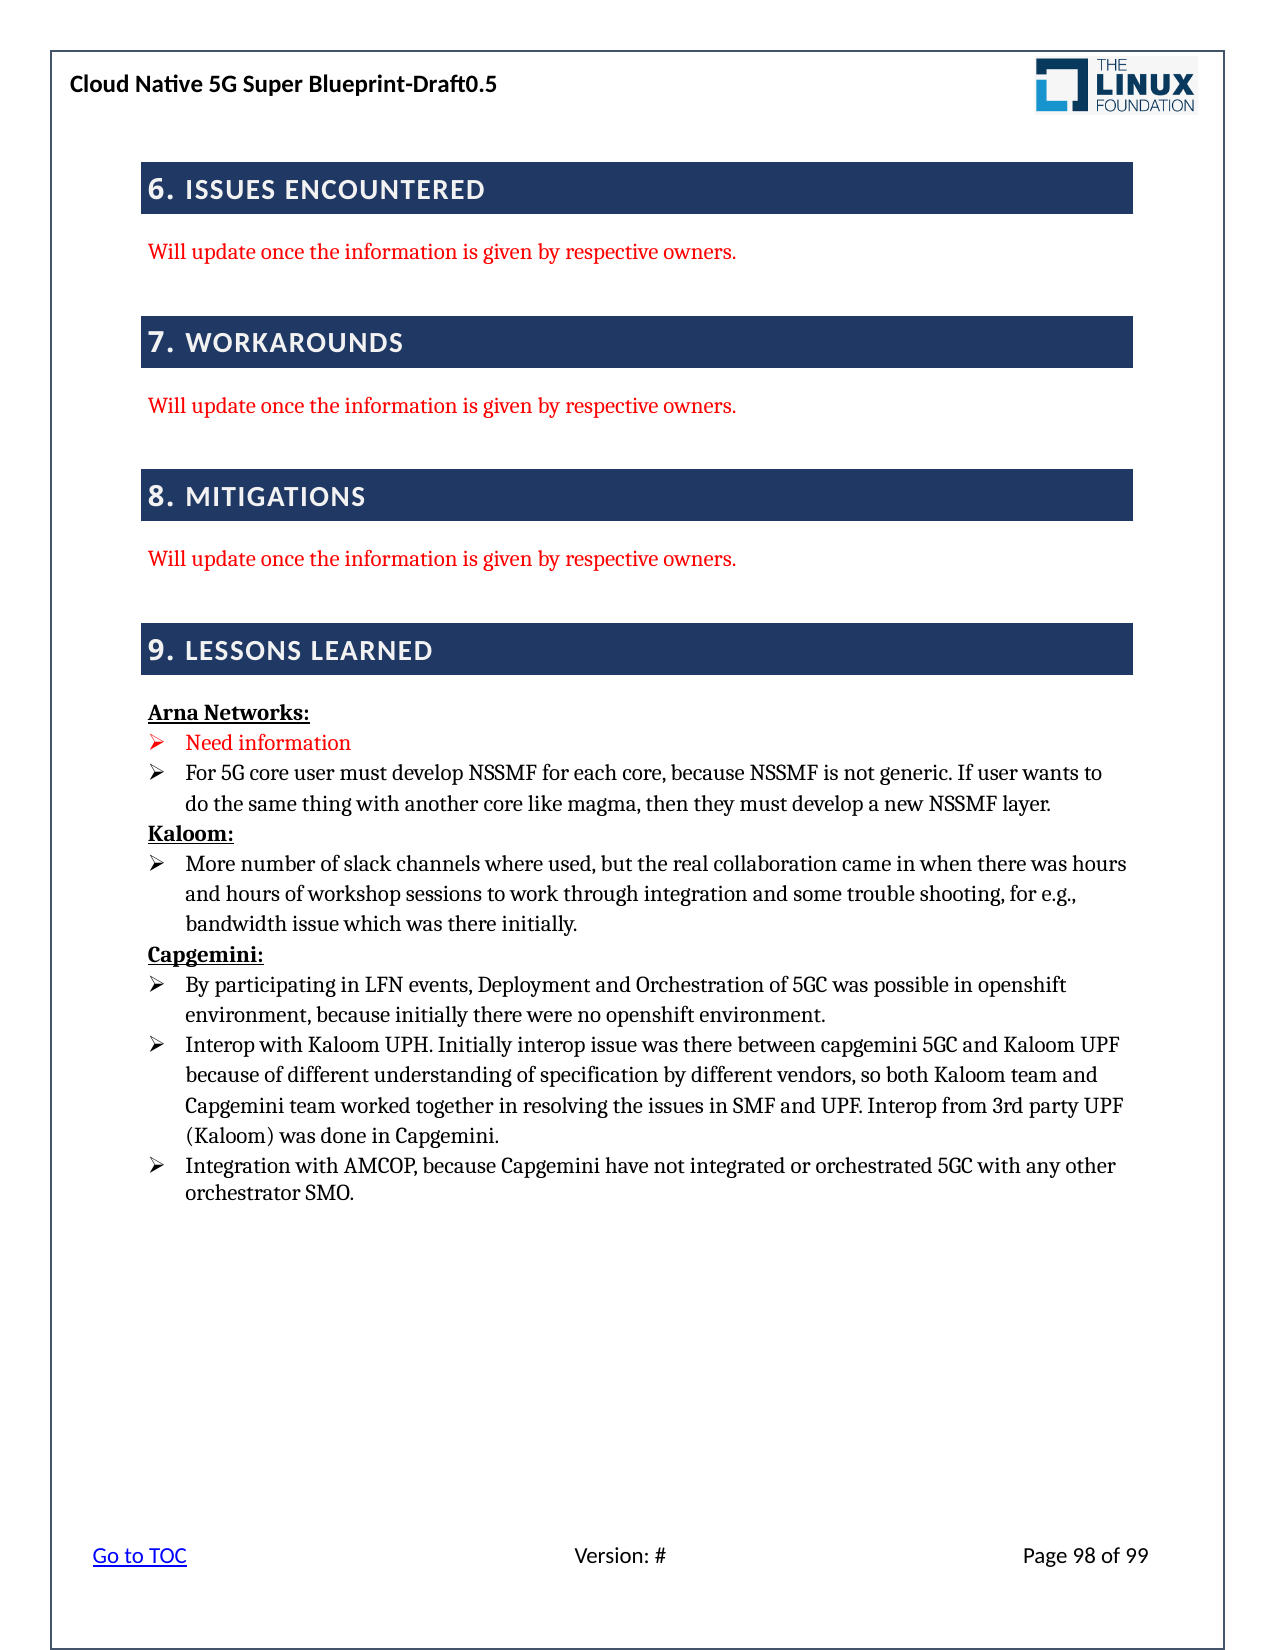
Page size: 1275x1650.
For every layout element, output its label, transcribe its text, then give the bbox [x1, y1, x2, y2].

list Interop with Kaloom UPH. Initially interop issue was there between capgemini 5GC and Kaloom UPF because of different understanding of specification by different vendors, so both Kaloom team and Capgemini team worked together in resolving the issues in SMF and UPF. Interop from 3rd party UPF (Kaloom) was done in Capgemini. [148, 1032, 1127, 1149]
list Kaloom: [148, 821, 1127, 847]
subtitle WORKAROUNDS [148, 322, 1127, 361]
list Need information [148, 730, 1127, 756]
list By participating in LFN events, Deployment and Orchestration of 5GC was possible in openshift environment, because initially there were no openshift environment. [148, 972, 1127, 1028]
list Will update once the information is given by respective owners. [148, 239, 1127, 266]
list Will update once the information is given by respective owners. [148, 546, 1127, 573]
picture [1034, 56, 1199, 115]
subtitle ISSUES ENCOUNTERED [148, 168, 1127, 208]
list Will update once the information is given by respective owners. [148, 393, 1127, 419]
list Arna Networks: [148, 700, 1127, 726]
list For 5G core user must develop NSSMF for each core, because NSSMF is not generic. If user wants to do the same thing with another core like magma, then they must develop a new NSSMF layer. [148, 760, 1127, 817]
subtitle MITIGATIONS [148, 475, 1127, 515]
list More number of slack channels where used, but the real collaboration came in when there was hours and hours of workshop sessions to work through integration and some trouble shooting, for e.g., bandwidth issue which was there initially. [148, 851, 1127, 938]
list Integration with AMCOP, because Capgemini have not integrated or orchestrated 5GC with any other orchestrator SMO. [148, 1153, 1127, 1206]
subtitle LESSONS LEARNED [148, 629, 1127, 668]
list Capgemini: [148, 941, 1127, 968]
